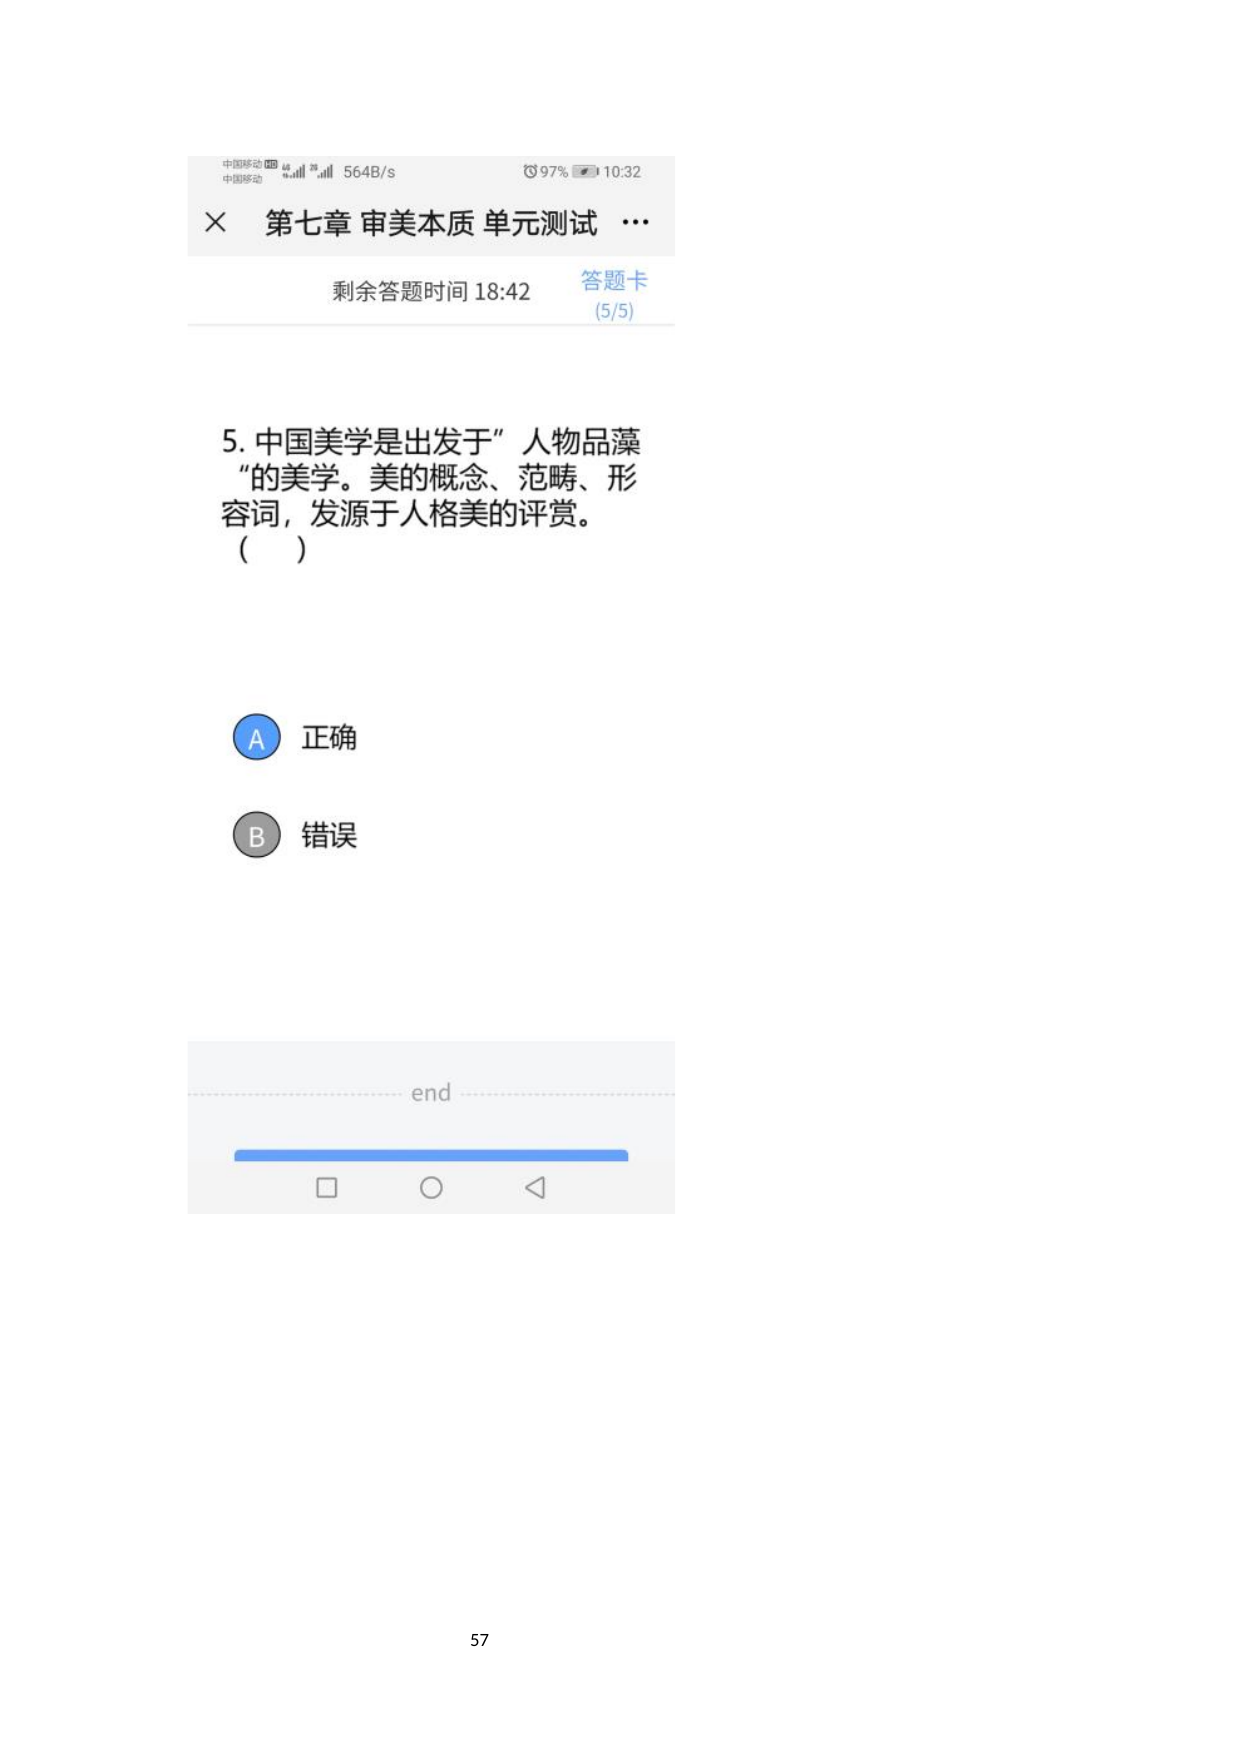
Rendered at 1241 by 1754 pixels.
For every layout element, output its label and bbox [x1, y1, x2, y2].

picture [187, 156, 675, 1214]
